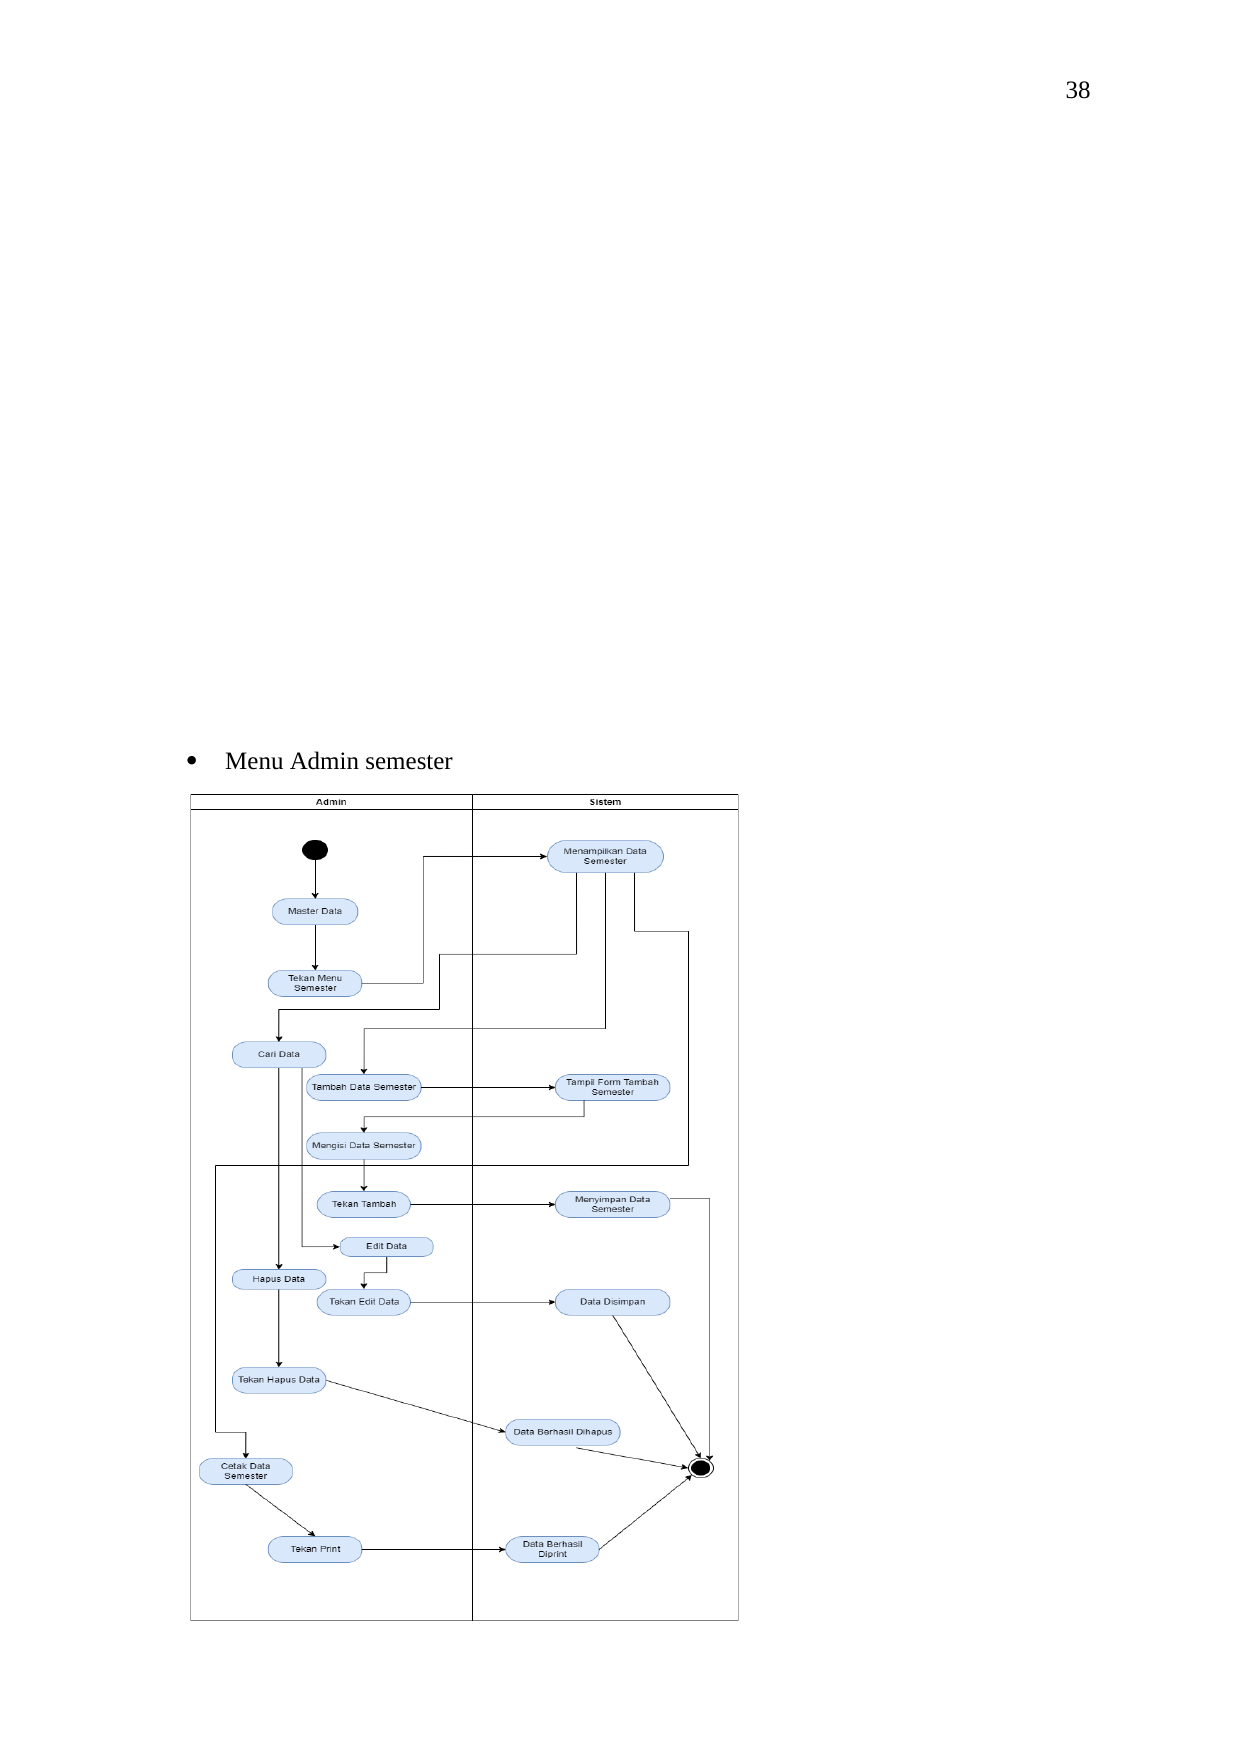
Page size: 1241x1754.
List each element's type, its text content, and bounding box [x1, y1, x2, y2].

list Menu Admin semester [187, 746, 1090, 775]
picture [190, 794, 739, 1621]
